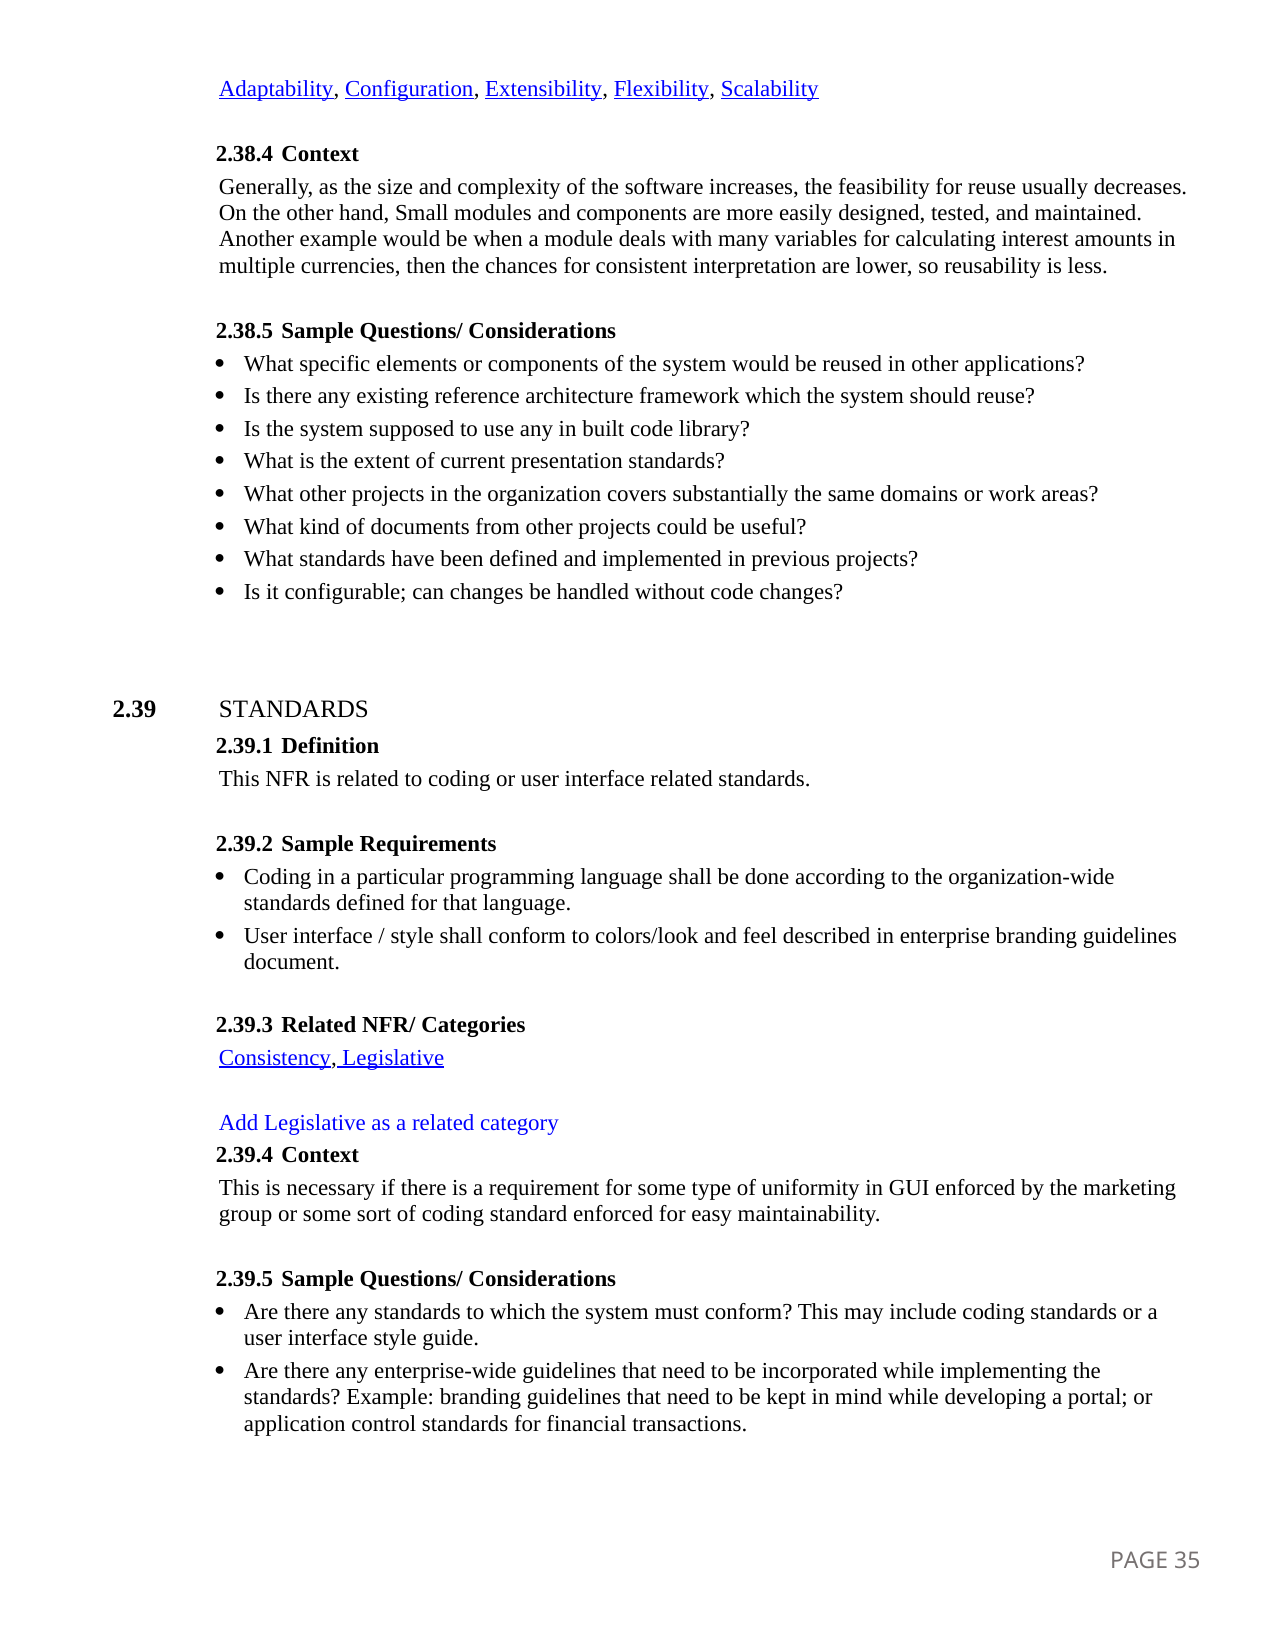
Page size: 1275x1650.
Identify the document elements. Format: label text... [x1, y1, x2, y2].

text This NFR is related to coding or user interface related standards. [219, 765, 1200, 791]
list Sample Questions/ Considerations [216, 317, 1200, 343]
list Are there any standards to which the system must conform? This may include coding standards or a user interface style guide. [216, 1298, 1200, 1351]
list What other projects in the organization covers substantially the same domains or work areas? [216, 480, 1200, 506]
text Adaptability, Configuration, Extensibility, Flexibility, Scalability [219, 75, 1200, 101]
list Sample Questions/ Considerations [216, 1266, 1200, 1292]
list Related NFR/ Categories [216, 1011, 1200, 1037]
list Definition [216, 732, 1200, 759]
list Context [216, 1141, 1200, 1168]
list What standards have been defined and implemented in previous projects? [216, 545, 1200, 572]
list Coding in a particular programming language shall be done according to the organization-wide standards defined for that language. [216, 863, 1200, 915]
text Add Legislative as a related category [219, 1109, 1200, 1135]
list Is the system supposed to use any in built code library? [216, 415, 1200, 441]
text Consistency, Legislative [219, 1043, 1200, 1070]
list Are there any enterprise-wide guidelines that need to be incorporated while implementing the standards? Example: branding guidelines that need to be kept in mind while developing a portal; or application control standards for financial transactions. [216, 1357, 1200, 1436]
subtitle Standards [112, 694, 1200, 723]
list What is the extent of current presentation standards? [216, 447, 1200, 474]
list Is there any existing reference architecture framework which the system should reuse? [216, 382, 1200, 409]
list Sample Requirements [216, 830, 1200, 856]
text This is necessary if there is a requirement for some type of uniformity in GUI enforced by the marketing group or some sort of coding standard enforced for easy maintainability. [219, 1174, 1200, 1227]
list User interface / style shall conform to colors/look and feel described in enterprise branding guidelines document. [216, 922, 1200, 974]
text Generally, as the size and complexity of the software increases, the feasibility for reuse usually decreases. On the other hand, Small modules and components are more easily designed, tested, and maintained. Another example would be when a module deals with many variables for calculating interest amounts in multiple currencies, then the chances for consistent interpretation are lower, so reusability is less. [219, 173, 1200, 278]
list What specific elements or components of the system would be reused in other applications? [216, 350, 1200, 376]
list Context [216, 140, 1200, 167]
list What kind of documents from other projects could be useful? [216, 513, 1200, 539]
list Is it configurable; can changes be handled without code changes? [216, 578, 1200, 604]
